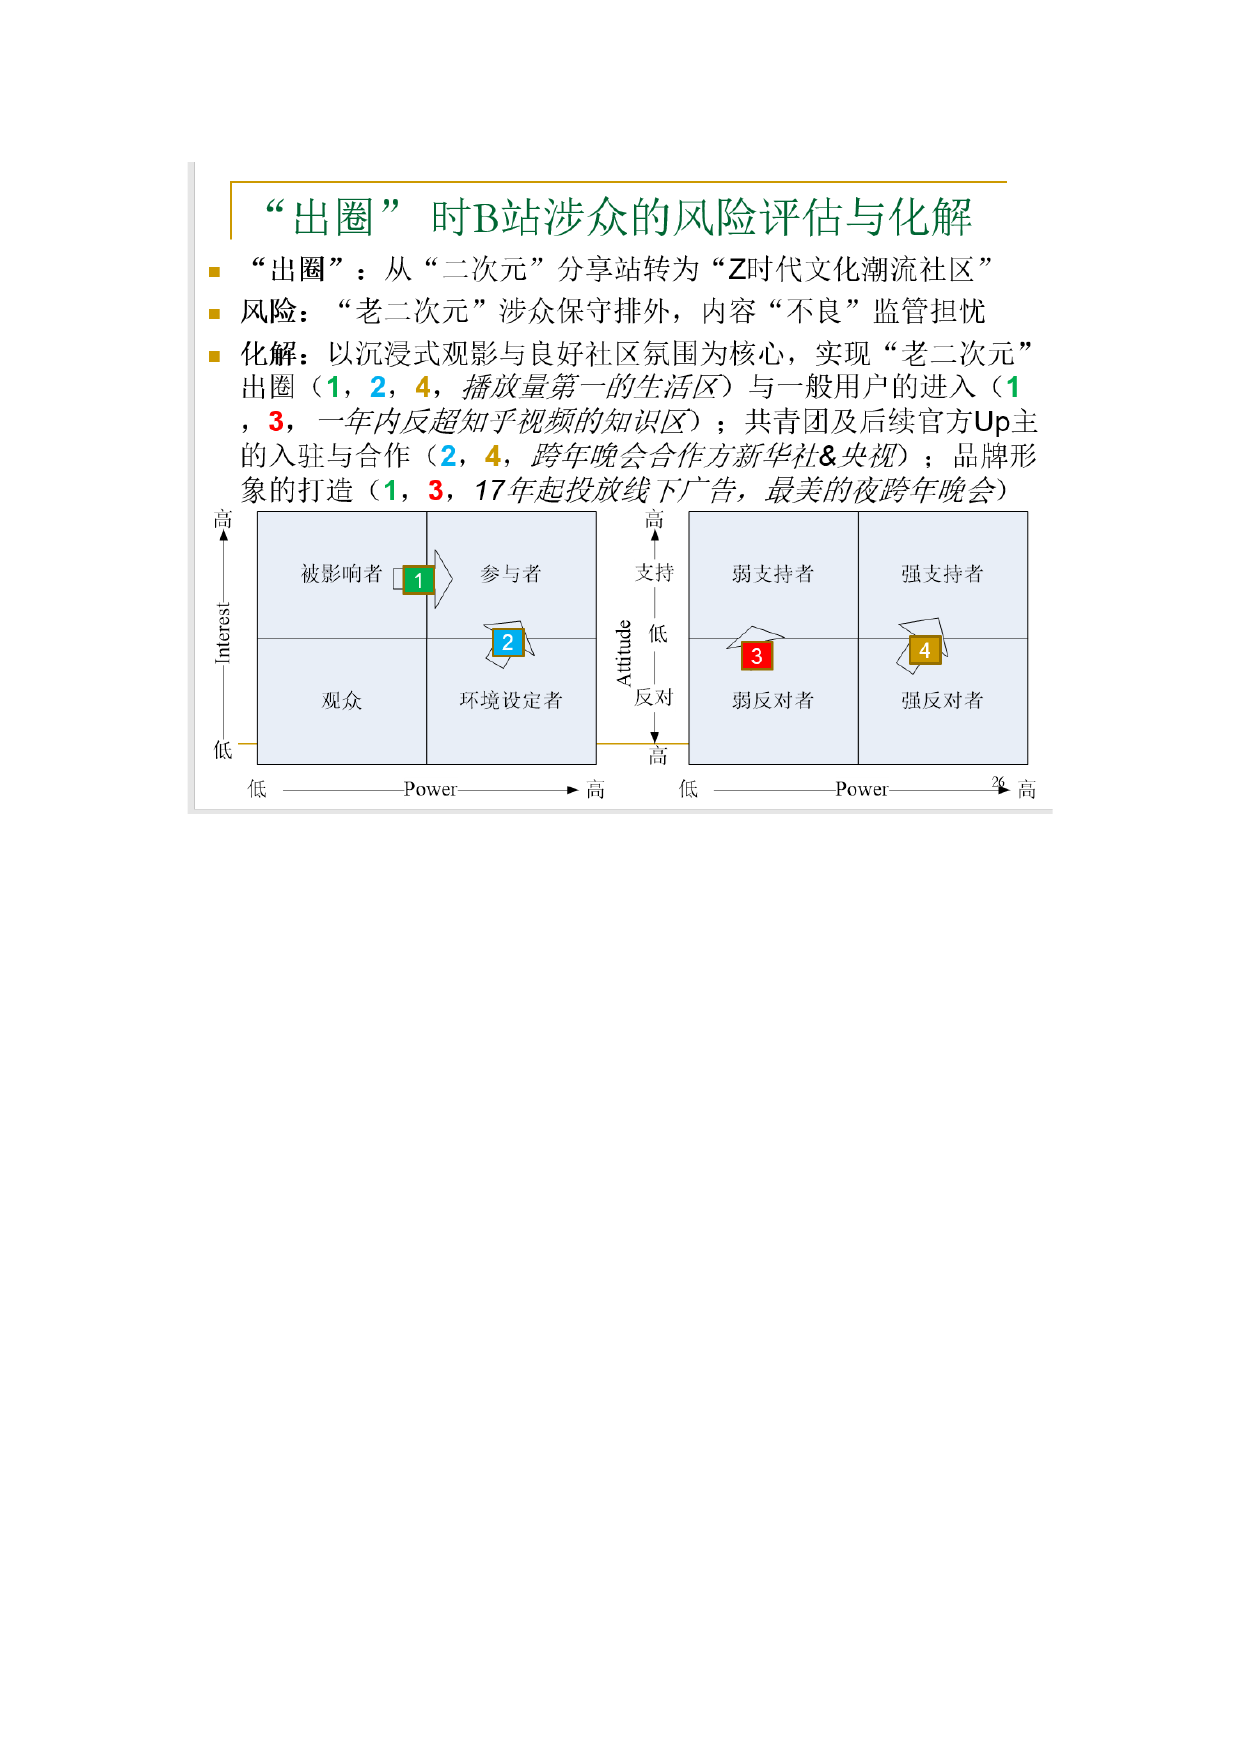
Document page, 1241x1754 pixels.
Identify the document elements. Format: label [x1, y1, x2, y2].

picture [187, 162, 1053, 814]
